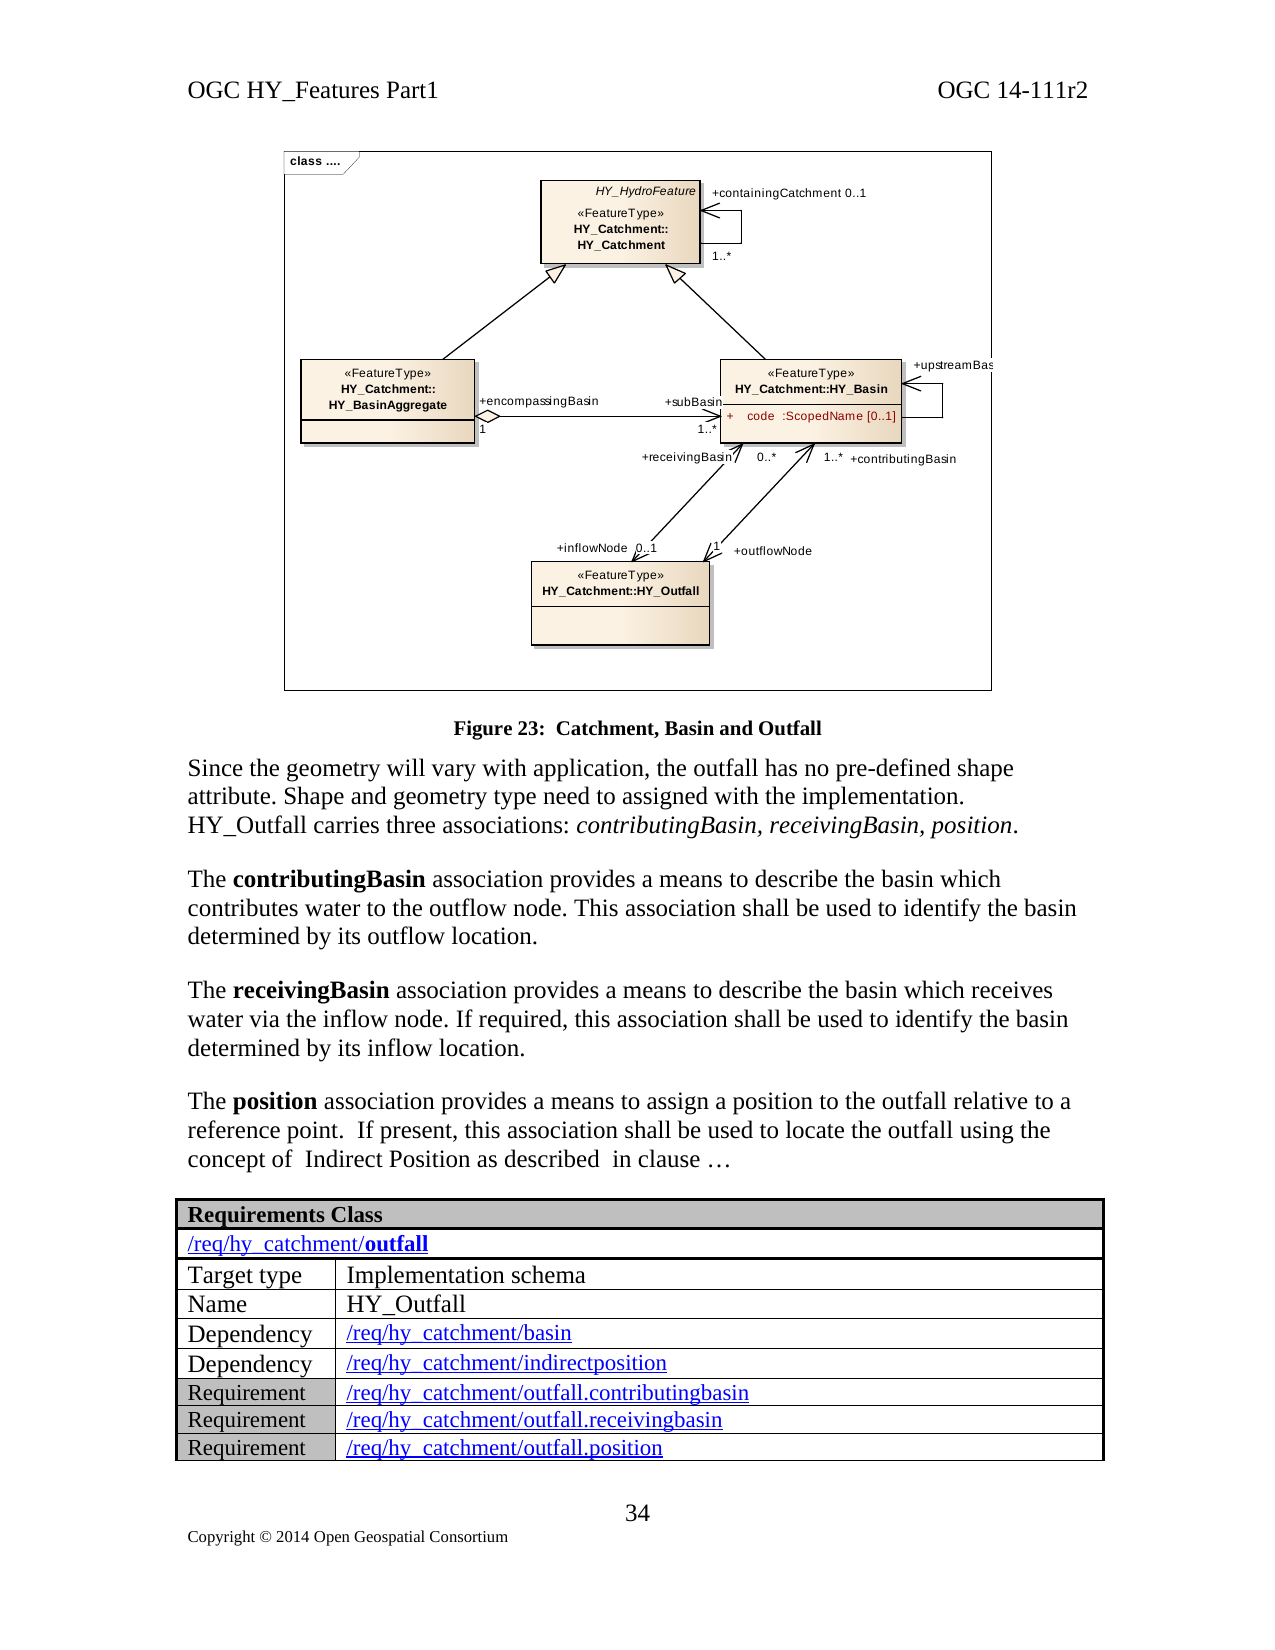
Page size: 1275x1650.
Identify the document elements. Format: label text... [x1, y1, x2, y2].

table_cell /req/hy_catchment/outfall.contributingbasin [336, 1379, 1102, 1405]
text The position association provides a means to assign a position to the outfall relative to a reference point. If present, this association shall be used to locate the outfall using the concept of Indirect Position as described in clause … [187, 1086, 1087, 1173]
text The contributingBasin association provides a means to describe the basin which contributes water to the outflow node. This association shall be used to identify the basin determined by its outflow location. [187, 864, 1087, 950]
table_cell Target type [178, 1260, 335, 1288]
table_header Requirements Class [178, 1201, 1102, 1227]
table_cell Name [178, 1290, 335, 1318]
table_cell /req/hy_catchment/outfall [178, 1230, 1102, 1257]
table_cell Requirement [178, 1379, 335, 1405]
table_cell HY_Outfall [336, 1290, 1102, 1318]
table_cell Dependency [178, 1349, 335, 1378]
table_cell Requirement [178, 1434, 335, 1460]
table_cell /req/hy_catchment/indirectposition [336, 1349, 1102, 1378]
table_cell Dependency [178, 1319, 335, 1348]
table_cell /req/hy_catchment/outfall.position [336, 1434, 1102, 1460]
text Figure : Catchment, Basin and Outfall [187, 716, 1087, 740]
table_cell Requirement [178, 1406, 335, 1433]
table_cell /req/hy_catchment/basin [336, 1319, 1102, 1348]
table_cell Implementation schema [336, 1260, 1102, 1288]
table_cell /req/hy_catchment/outfall.receivingbasin [336, 1406, 1102, 1433]
text Since the geometry will vary with application, the outfall has no pre-defined shape attribute. Shape and geometry type need to assigned with the implementation. HY_Outfall carries three associations: contributingBasin, receivingBasin, position. [187, 753, 1087, 839]
text The receivingBasin association provides a means to describe the basin which receives water via the inflow node. If required, this association shall be used to identify the basin determined by its inflow location. [187, 975, 1087, 1061]
